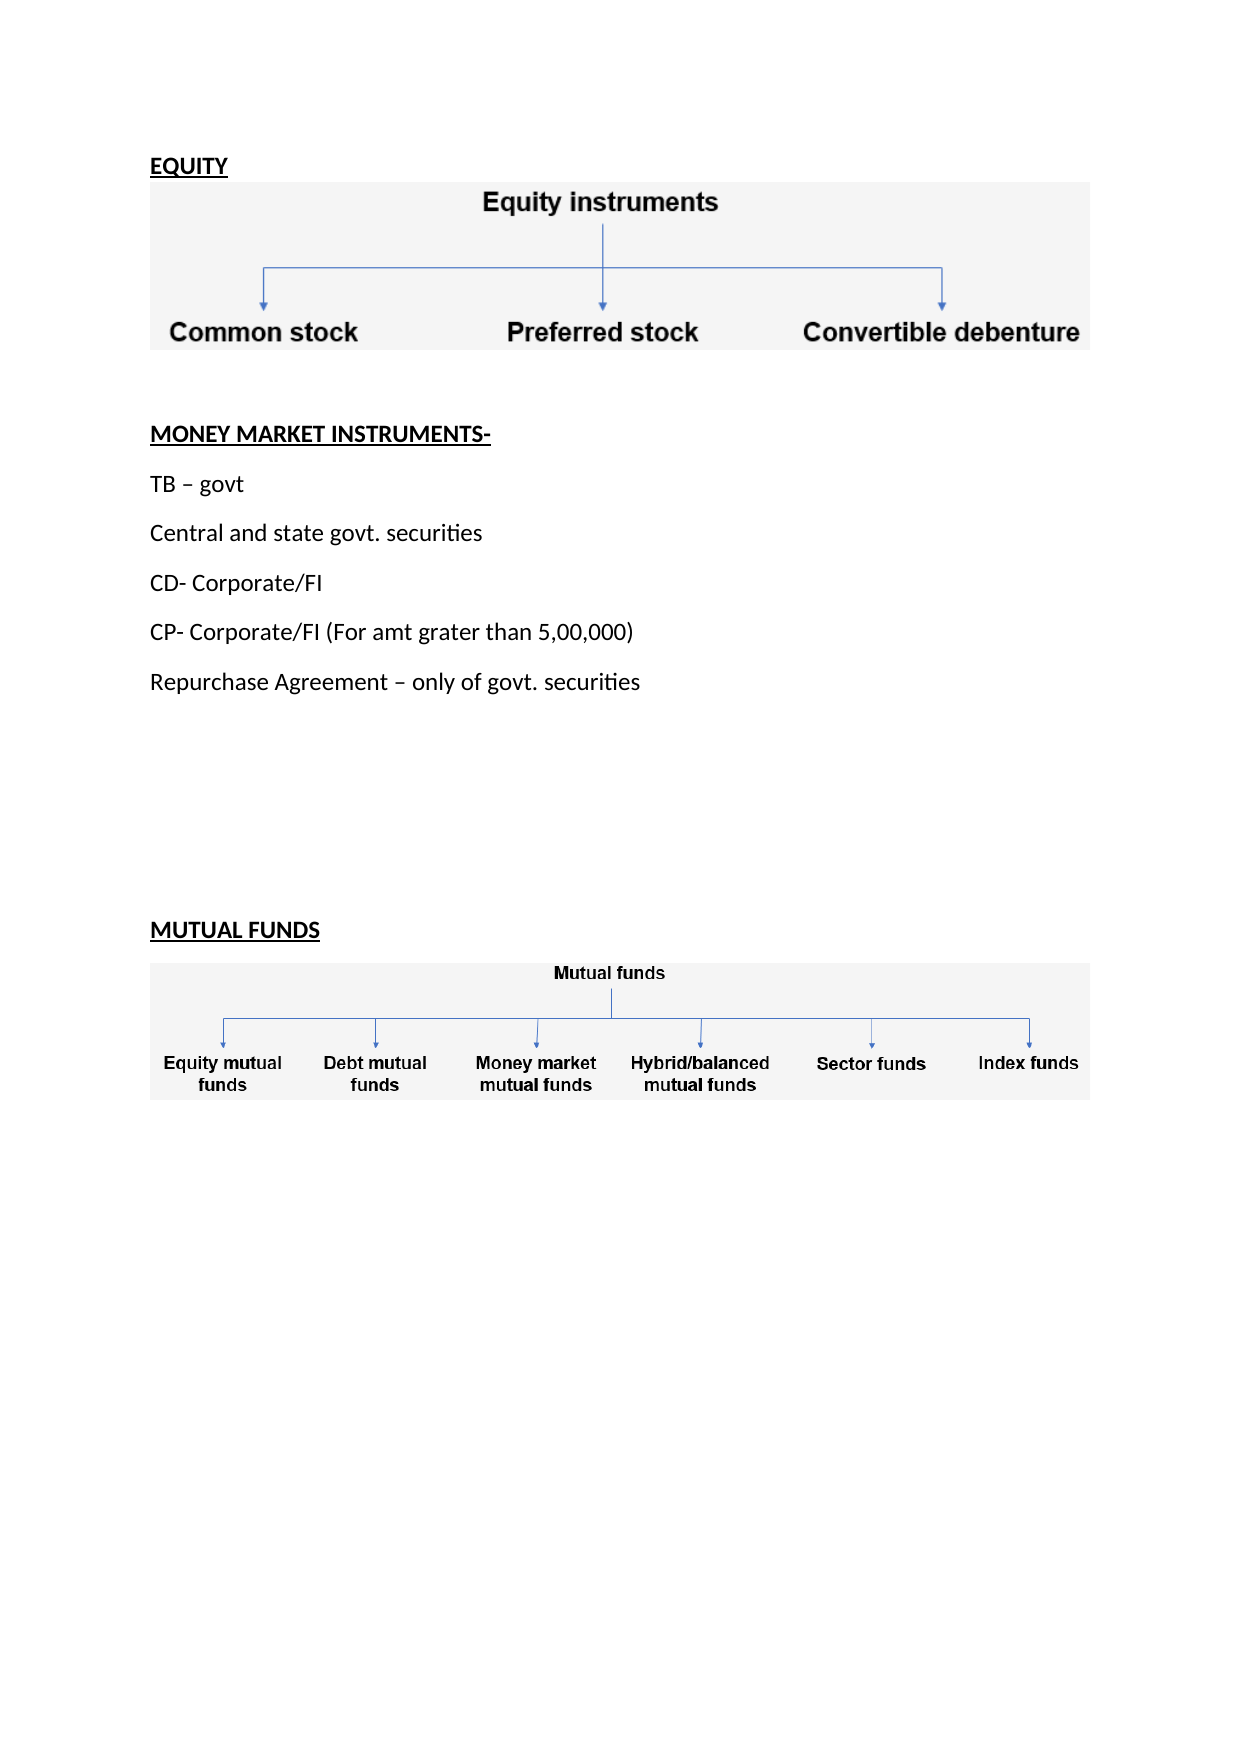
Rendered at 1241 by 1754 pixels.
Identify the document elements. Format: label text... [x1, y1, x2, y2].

text CP- Corporate/FI (For amt grater than 5,00,000) [150, 617, 1090, 647]
picture [150, 963, 1091, 1100]
text EQUITY [150, 150, 1090, 182]
text MUTUAL FUNDS [150, 914, 1090, 944]
picture [150, 182, 1091, 350]
text TB – govt [150, 468, 1090, 498]
text Central and state govt. securities [150, 517, 1090, 548]
text Repurchase Agreement – only of govt. securities [150, 666, 1090, 697]
text CD- Corporate/FI [150, 567, 1090, 597]
text MONEY MARKET INSTRUMENTS- [150, 418, 1090, 449]
